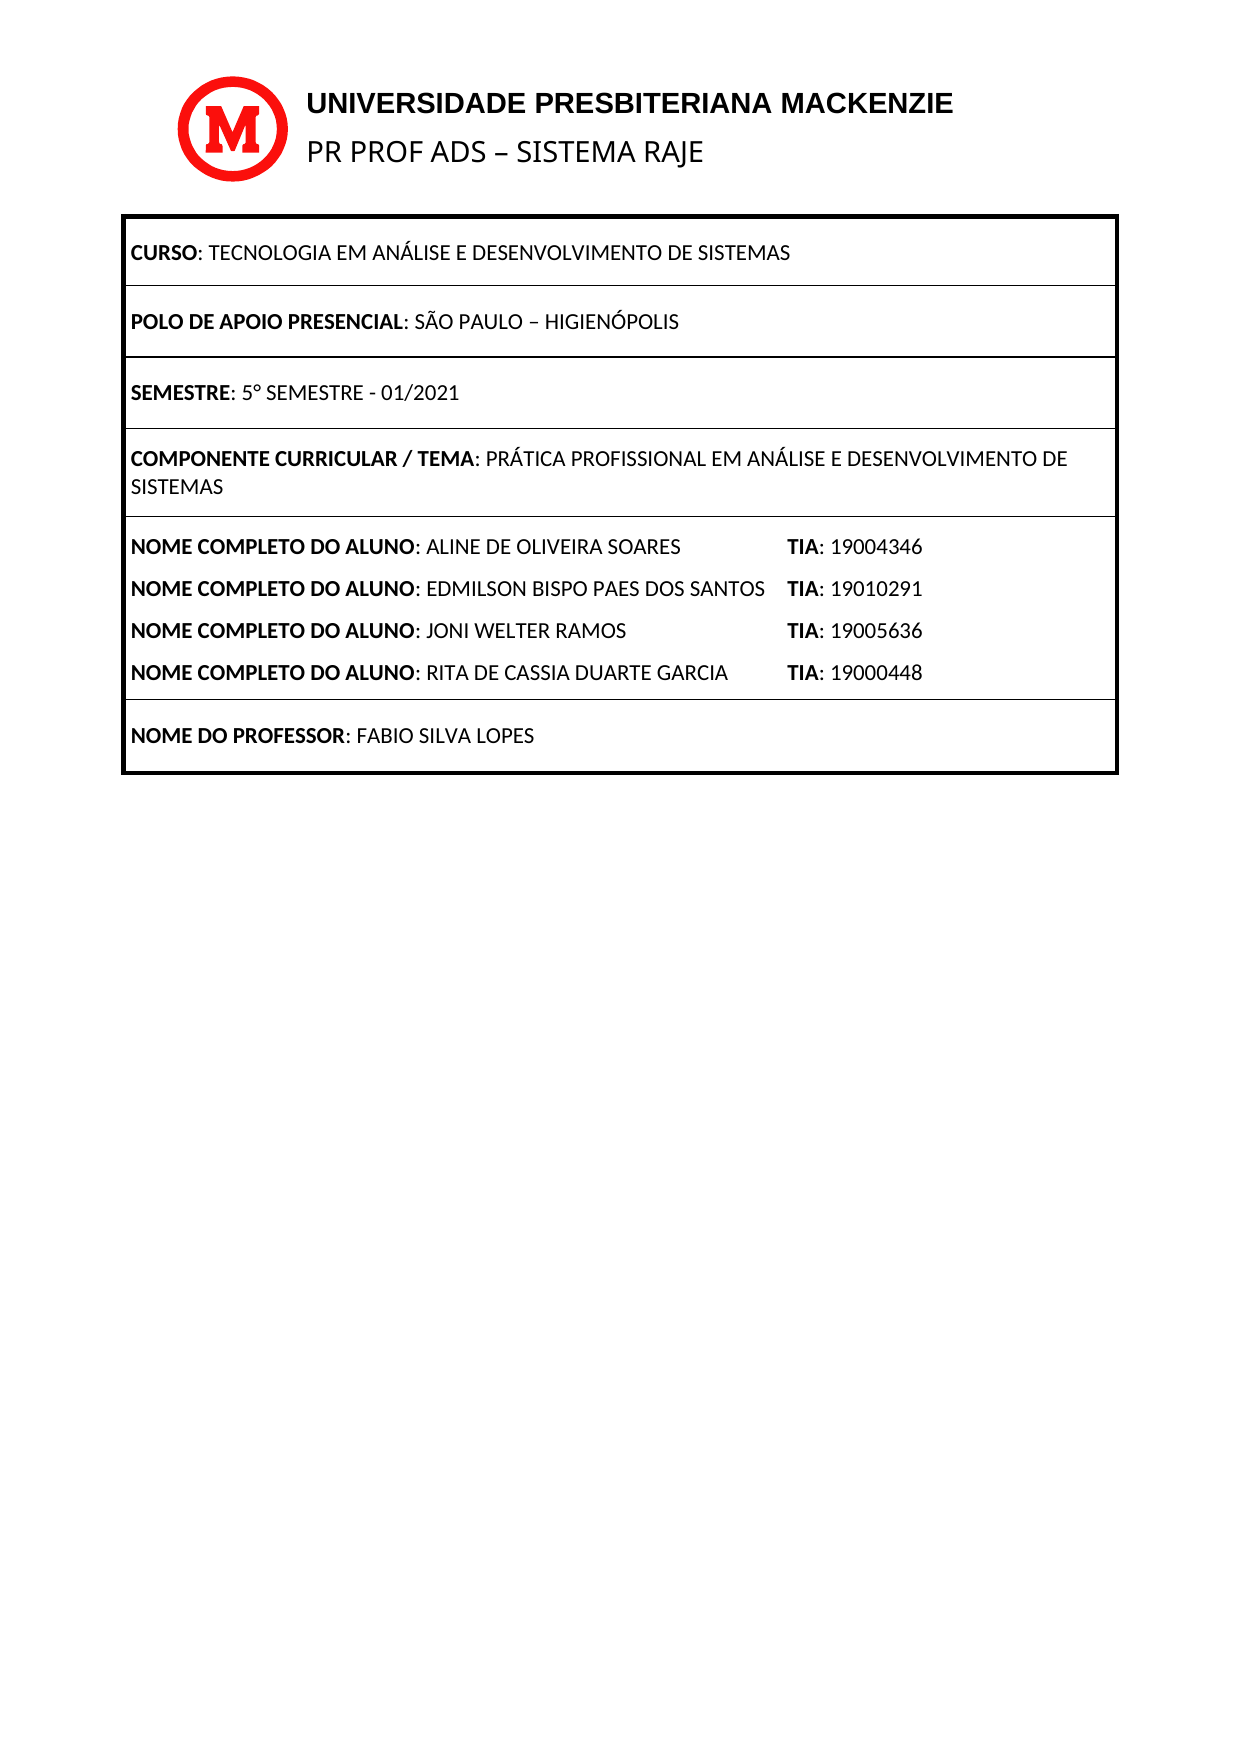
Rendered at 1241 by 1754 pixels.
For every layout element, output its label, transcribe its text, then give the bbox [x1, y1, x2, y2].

table_header CURSO: TECNOLOGIA EM ANÁLISE E DESENVOLVIMENTO DE SISTEMAS [126, 219, 1115, 285]
table_cell NOME COMPLETO DO ALUNO: ALINE DE OLIVEIRA SOARES NOME COMPLETO DO ALUNO: EDMILSON BISPO PAES DOS SANTOS NOME COMPLETO DO ALUNO: JONI WELTER RAMOS NOME COMPLETO DO ALUNO: RITA DE CASSIA DUARTE GARCIA [126, 517, 780, 699]
table_cell SEMESTRE: 5° SEMESTRE - 01/2021 [126, 358, 1115, 428]
table_cell COMPONENTE CURRICULAR / TEMA: PRÁTICA PROFISSIONAL EM ANÁLISE E DESENVOLVIMENTO DE SISTEMAS [126, 429, 1115, 516]
table_cell POLO DE APOIO PRESENCIAL: SÃO PAULO – HIGIENÓPOLIS [126, 286, 1115, 356]
table_cell TIA: 19004346 TIA: 19010291 TIA: 19005636 TIA: 19000448 [780, 517, 1115, 699]
table_cell NOME DO PROFESSOR: FABIO SILVA LOPES [126, 700, 1115, 771]
